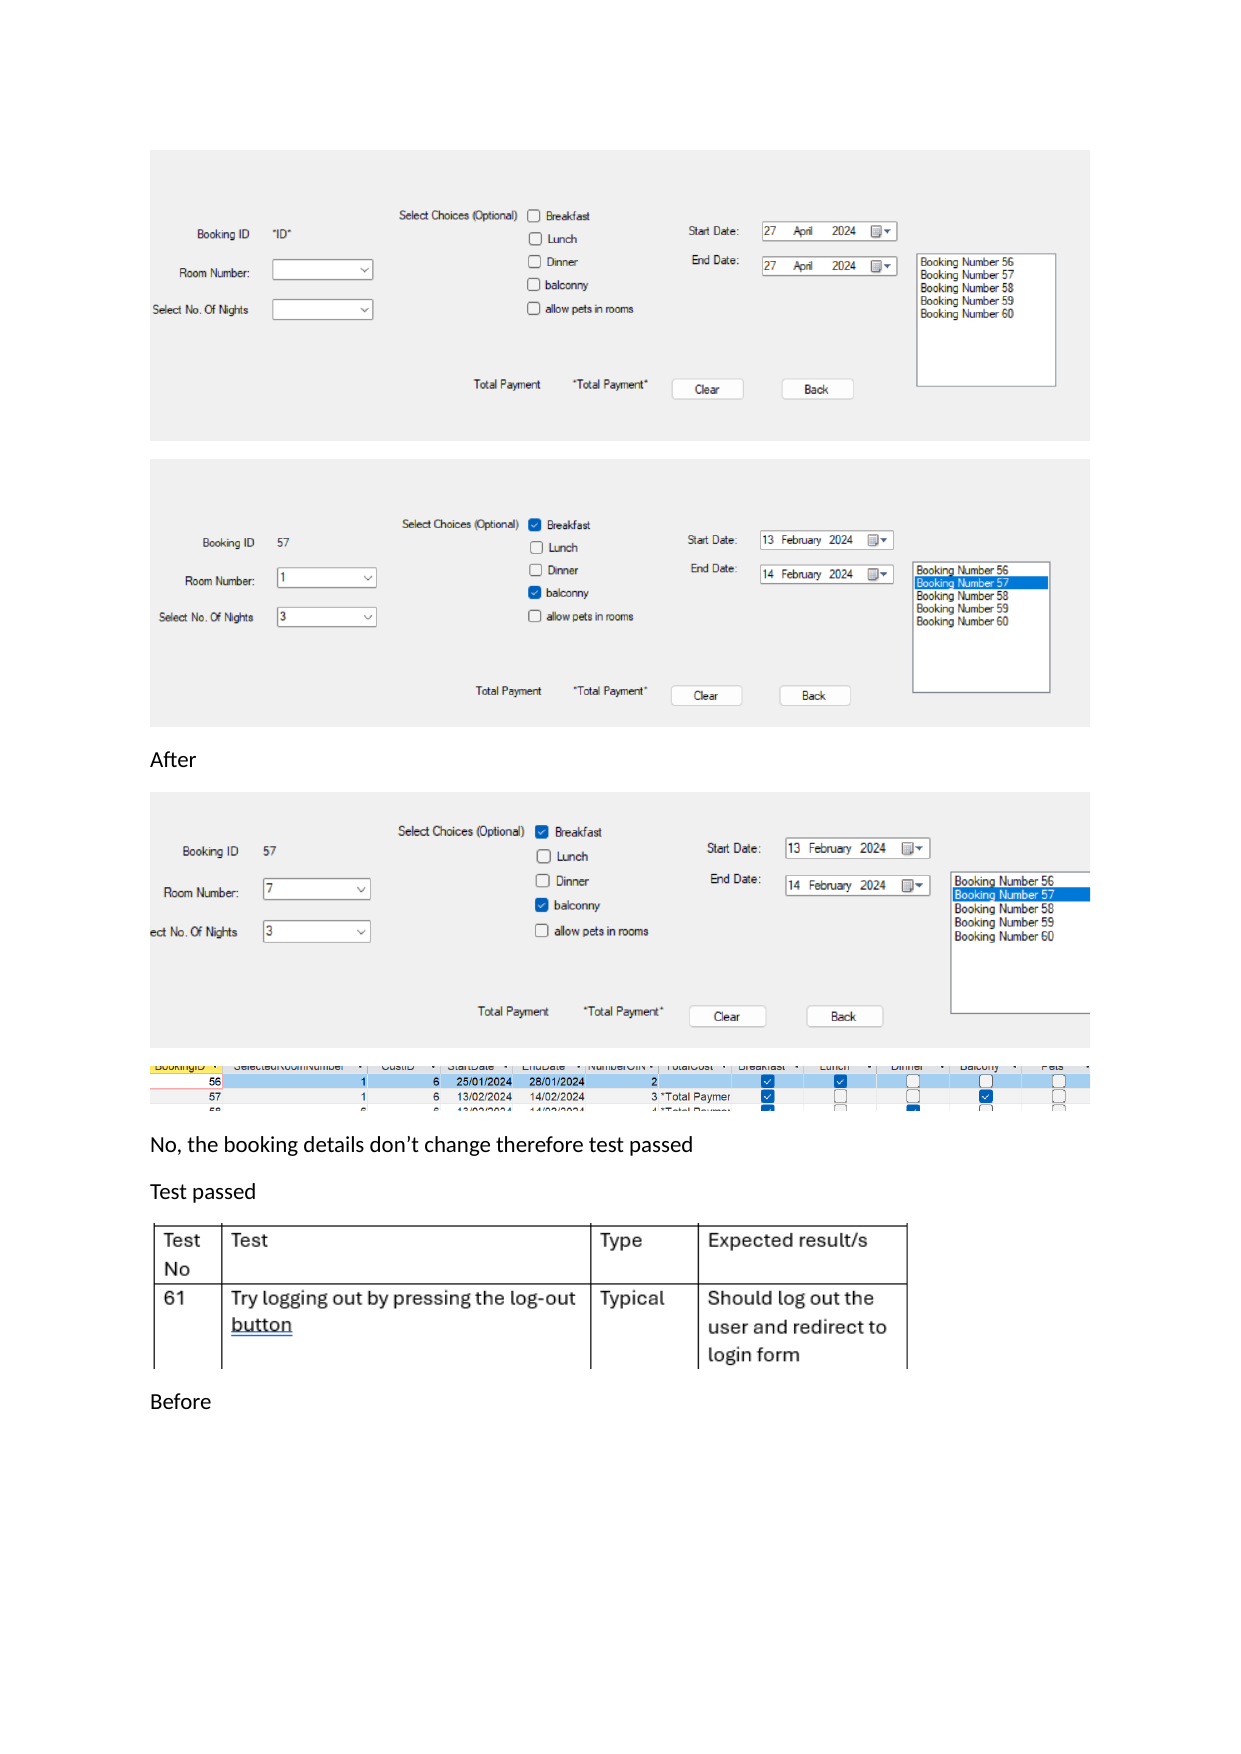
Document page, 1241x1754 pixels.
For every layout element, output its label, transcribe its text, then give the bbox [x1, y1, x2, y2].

picture [150, 792, 1091, 1048]
picture [150, 459, 1091, 727]
picture [150, 1066, 1091, 1111]
text Before [150, 1387, 1090, 1416]
text Test passed [150, 1177, 1090, 1205]
picture [150, 1223, 908, 1369]
picture [150, 150, 1091, 441]
text No, the booking details don’t change therefore test passed [150, 1130, 1090, 1158]
text After [150, 746, 1090, 774]
